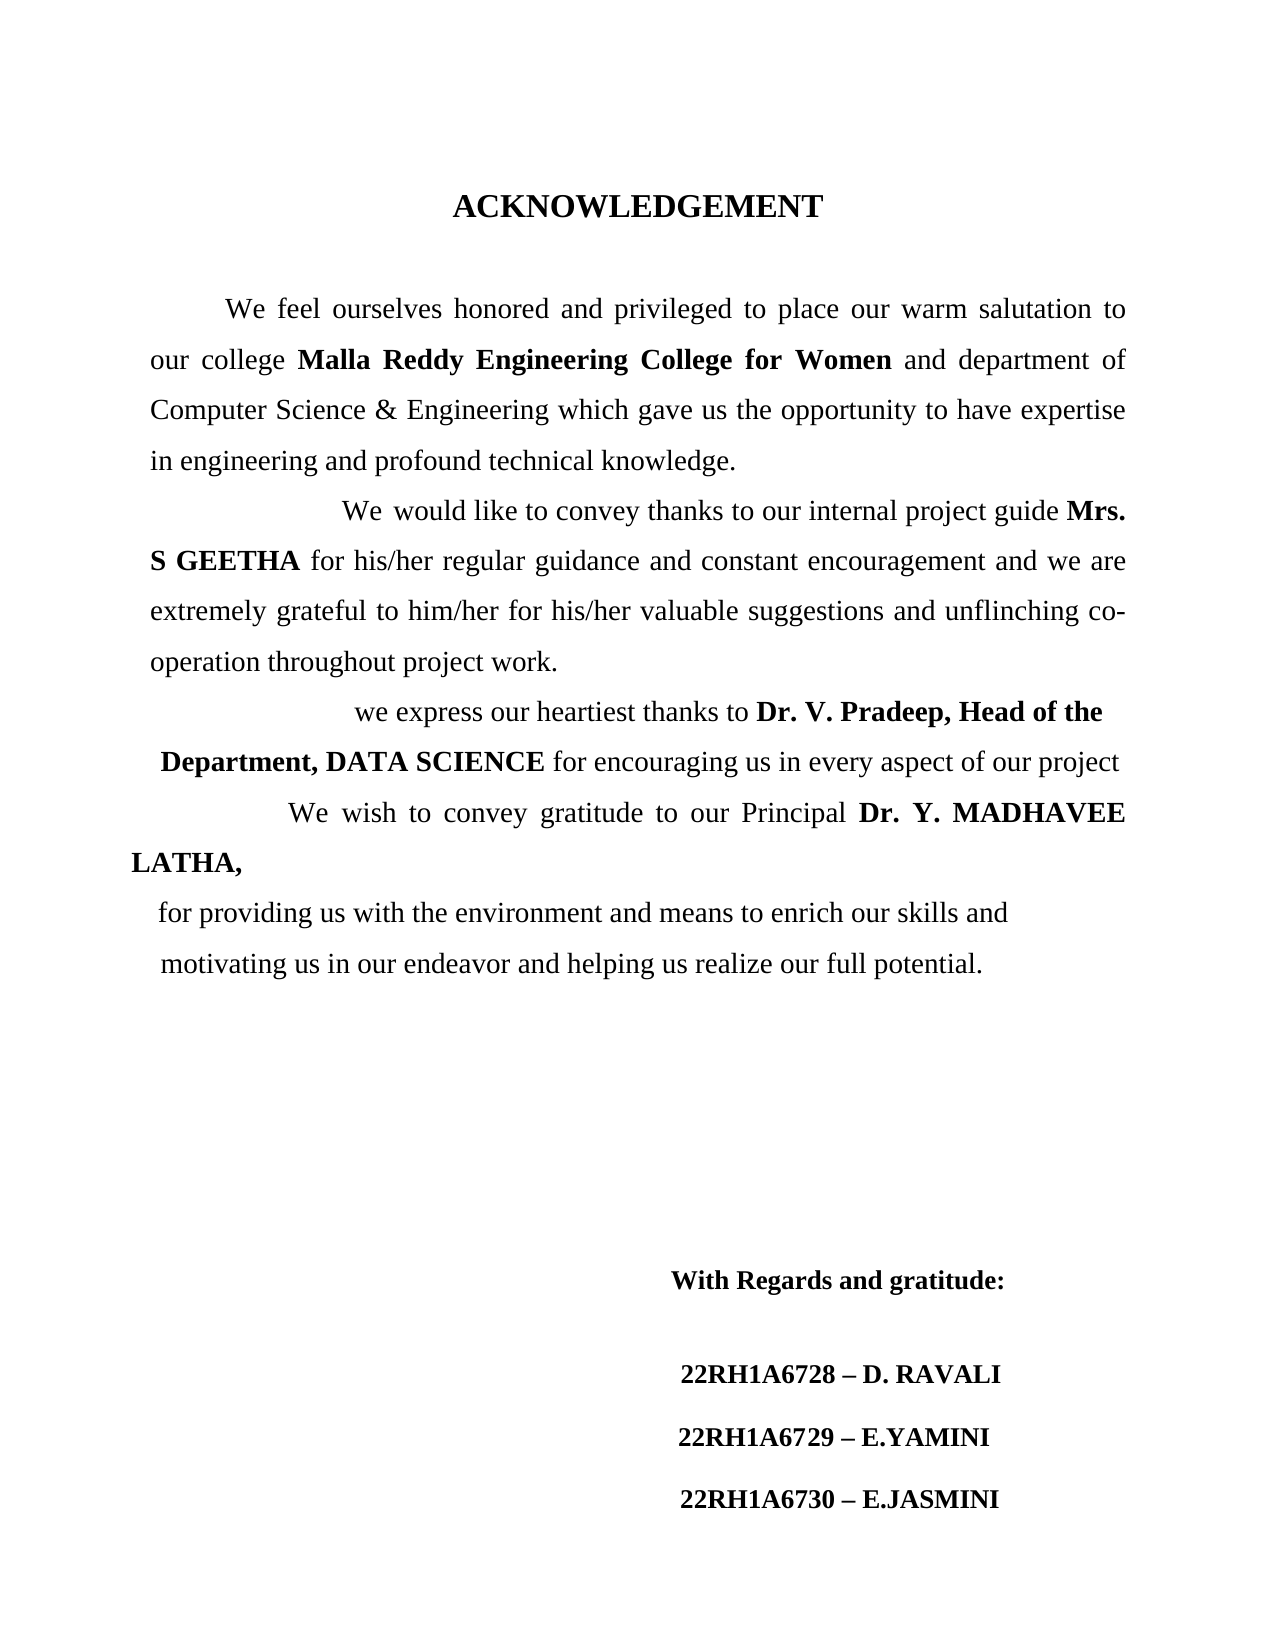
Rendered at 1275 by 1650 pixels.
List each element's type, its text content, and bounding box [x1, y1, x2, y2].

text We feel ourselves honored and privileged to place our warm salutation to our college Malla Reddy Engineering College for Women and department of Computer Science & Engineering which gave us the opportunity to have expertise in engineering and profound technical knowledge. [150, 292, 1126, 476]
text 22RH1A6730 – E.JASMINI [56, 1483, 1267, 1514]
subtitle ACKNOWLEDGEMENT [182, 187, 1093, 225]
text We wish to convey gratitude to our Principal Dr. Y. MADHAVEE LATHA, [131, 795, 1126, 879]
text motivating us in our endeavor and helping us realize our full potential. [131, 946, 1126, 979]
text With Regards and gratitude: [653, 1264, 1267, 1295]
text for providing us with the environment and means to enrich our skills and [131, 895, 1126, 929]
text 22RH1A6729 – E.YAMINI [56, 1421, 1267, 1452]
text we express our heartiest thanks to Dr. V. Pradeep, Head of the [150, 694, 1127, 728]
text Department, DATA SCIENCE for encouraging us in every aspect of our project [56, 744, 1127, 778]
text We would like to convey thanks to our internal project guide Mrs. S GEETHA for his/her regular guidance and constant encouragement and we are extremely grateful to him/her for his/her valuable suggestions and unflinching co-operation throughout project work. [150, 493, 1126, 677]
text 22RH1A6728 – D. RAVALI [680, 1358, 1267, 1389]
